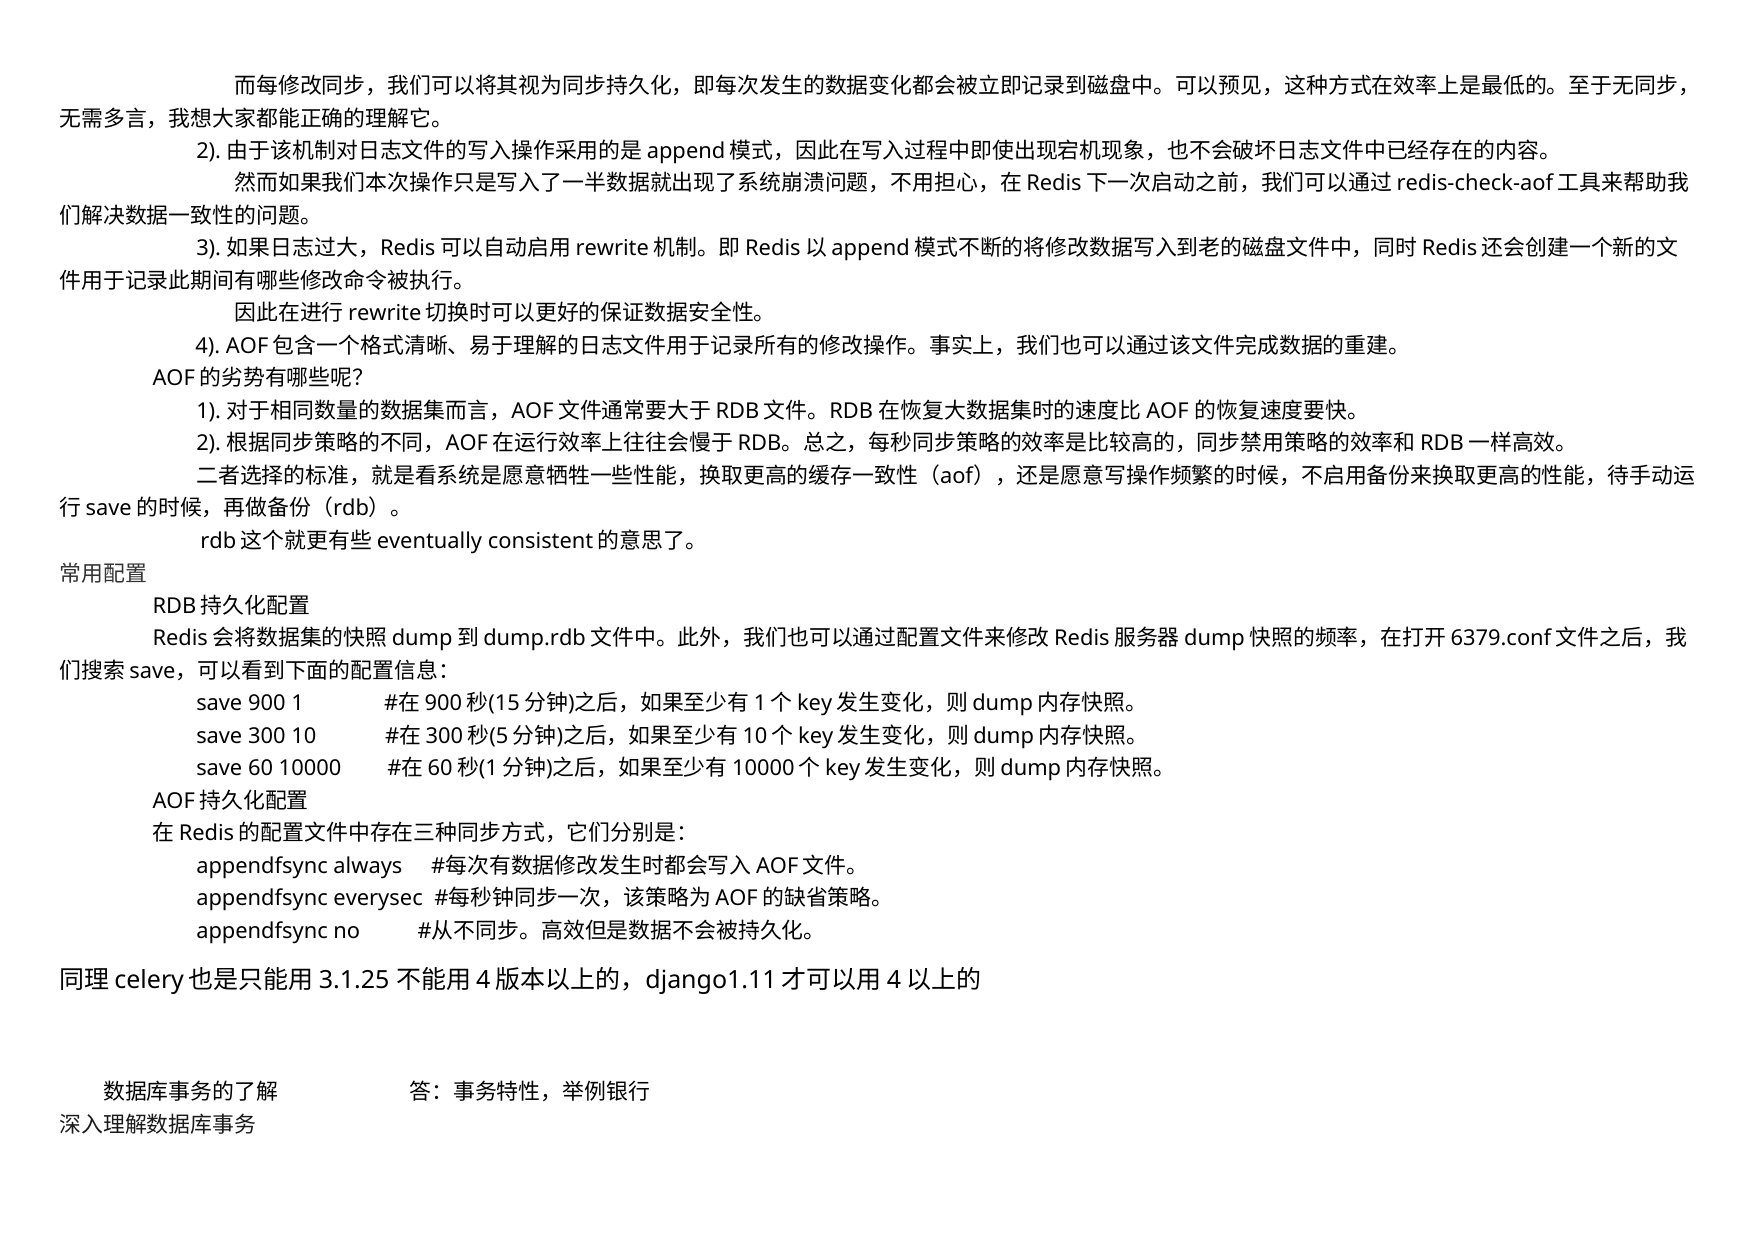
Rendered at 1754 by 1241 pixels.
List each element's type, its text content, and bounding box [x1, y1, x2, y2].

text 然而如果我们本次操作只是写入了一半数据就出现了系统崩溃问题，不用担心，在Redis下一次启动之前，我们可以通过redis-check-aof工具来帮助我们解决数据一致性的问题。 [59, 165, 1695, 230]
text AOF的劣势有哪些呢？ [59, 360, 1695, 393]
text 在Redis的配置文件中存在三种同步方式，它们分别是： [59, 815, 1695, 848]
text 2). 根据同步策略的不同，AOF在运行效率上往往会慢于RDB。总之，每秒同步策略的效率是比较高的，同步禁用策略的效率和RDB一样高效。 [59, 425, 1695, 458]
text 因此在进行rewrite切换时可以更好的保证数据安全性。 [59, 295, 1695, 328]
text 同理celery也是只能用3.1.25 不能用4版本以上的，django1.11才可以用4以上的 [59, 945, 1695, 1010]
text save 60 10000 #在60秒(1分钟)之后，如果至少有10000个key发生变化，则dump内存快照。 [59, 750, 1695, 783]
text 数据库事务的了解 答：事务特性，举例银行 [59, 1074, 1695, 1106]
text RDB持久化配置 [59, 588, 1695, 620]
text save 900 1 #在900秒(15分钟)之后，如果至少有1个key发生变化，则dump内存快照。 [59, 685, 1695, 718]
text appendfsync always #每次有数据修改发生时都会写入AOF文件。 [59, 848, 1695, 880]
text save 300 10 #在300秒(5分钟)之后，如果至少有10个key发生变化，则dump内存快照。 [59, 718, 1695, 750]
text rdb这个就更有些 eventually consistent的意思了。 [59, 523, 1695, 555]
text 2). 由于该机制对日志文件的写入操作采用的是append模式，因此在写入过程中即使出现宕机现象，也不会破坏日志文件中已经存在的内容。 [59, 133, 1695, 165]
text 常用配置 [59, 555, 1695, 588]
text AOF持久化配置 [59, 783, 1695, 815]
text Redis会将数据集的快照dump到dump.rdb文件中。此外，我们也可以通过配置文件来修改Redis服务器dump快照的频率，在打开6379.conf文件之后，我们搜索save，可以看到下面的配置信息： [59, 620, 1695, 685]
text appendfsync everysec #每秒钟同步一次，该策略为AOF的缺省策略。 [59, 880, 1695, 913]
text 而每修改同步，我们可以将其视为同步持久化，即每次发生的数据变化都会被立即记录到磁盘中。可以预见，这种方式在效率上是最低的。至于无同步，无需多言，我想大家都能正确的理解它。 [59, 68, 1695, 133]
text 1). 对于相同数量的数据集而言，AOF文件通常要大于RDB文件。RDB 在恢复大数据集时的速度比 AOF 的恢复速度要快。 [59, 393, 1695, 425]
text appendfsync no #从不同步。高效但是数据不会被持久化。 [59, 913, 1695, 945]
text 二者选择的标准，就是看系统是愿意牺牲一些性能，换取更高的缓存一致性（aof），还是愿意写操作频繁的时候，不启用备份来换取更高的性能，待手动运行save的时候，再做备份（rdb）。 [59, 458, 1695, 523]
text 3). 如果日志过大，Redis可以自动启用rewrite机制。即Redis以append模式不断的将修改数据写入到老的磁盘文件中，同时Redis还会创建一个新的文件用于记录此期间有哪些修改命令被执行。 [59, 230, 1695, 295]
text 4). AOF包含一个格式清晰、易于理解的日志文件用于记录所有的修改操作。事实上，我们也可以通过该文件完成数据的重建。 [59, 328, 1695, 360]
text 深入理解数据库事务 [59, 1106, 1695, 1139]
